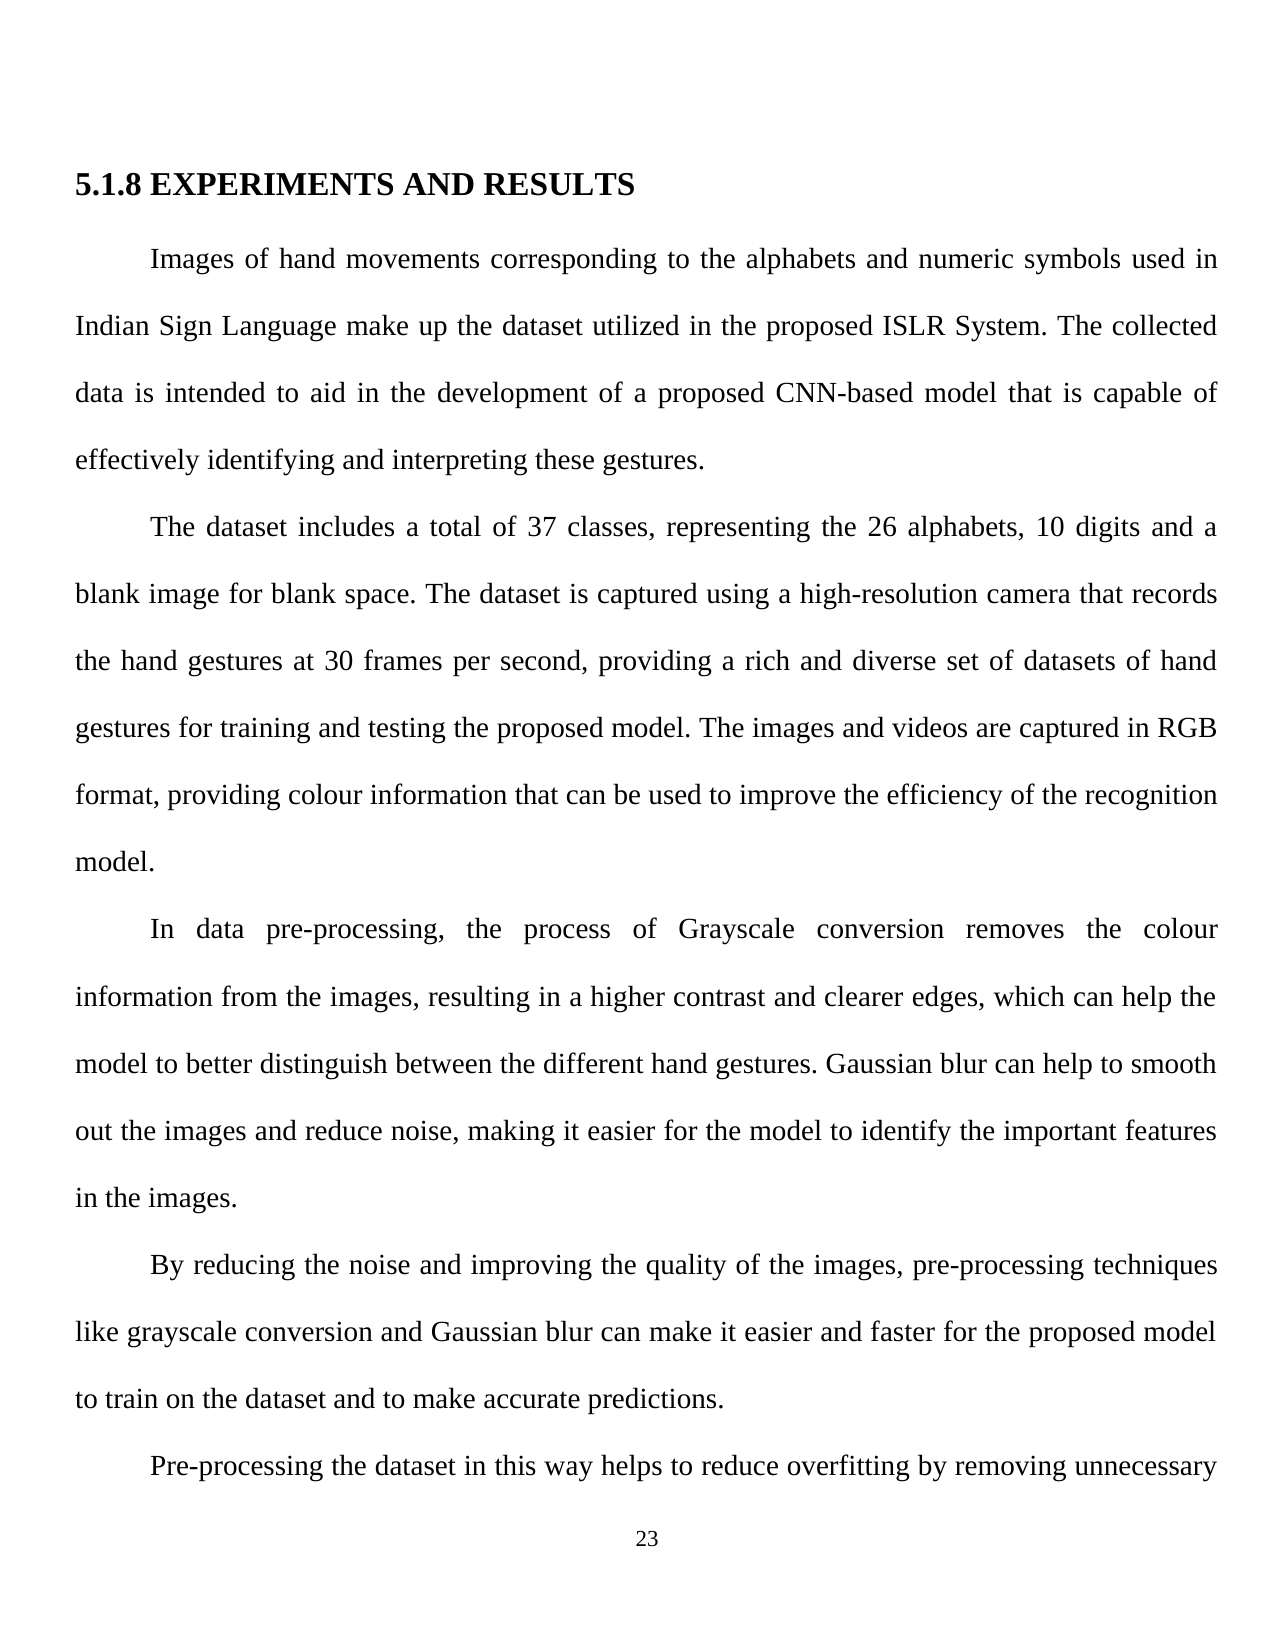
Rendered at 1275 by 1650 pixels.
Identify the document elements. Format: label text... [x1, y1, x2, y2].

text In data pre-processing, the process of Grayscale conversion removes the colour information from the images, resulting in a higher contrast and clearer edges, which can help the model to better distinguish between the different hand gestures. Gaussian blur can help to smooth out the images and reduce noise, making it easier for the model to identify the important features in the images. [75, 912, 1219, 1213]
text 5.1.8 EXPERIMENTS AND RESULTS [75, 164, 1219, 202]
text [75, 1448, 1219, 1482]
text By reducing the noise and improving the quality of the images, pre-processing techniques like grayscale conversion and Gaussian blur can make it easier and faster for the proposed model to train on the dataset and to make accurate predictions. [75, 1247, 1219, 1415]
text Images of hand movements corresponding to the alphabets and numeric symbols used in Indian Sign Language make up the dataset utilized in the proposed ISLR System. The collected data is intended to aid in the development of a proposed CNN-based model that is capable of effectively identifying and interpreting these gestures. [75, 241, 1219, 476]
text The dataset includes a total of 37 classes, representing the 26 alphabets, 10 digits and a blank image for blank space. The dataset is captured using a high-resolution camera that records the hand gestures at 30 frames per second, providing a rich and diverse set of datasets of hand gestures for training and testing the proposed model. The images and videos are captured in RGB format, providing colour information that can be used to improve the efficiency of the recognition model. [75, 509, 1219, 878]
